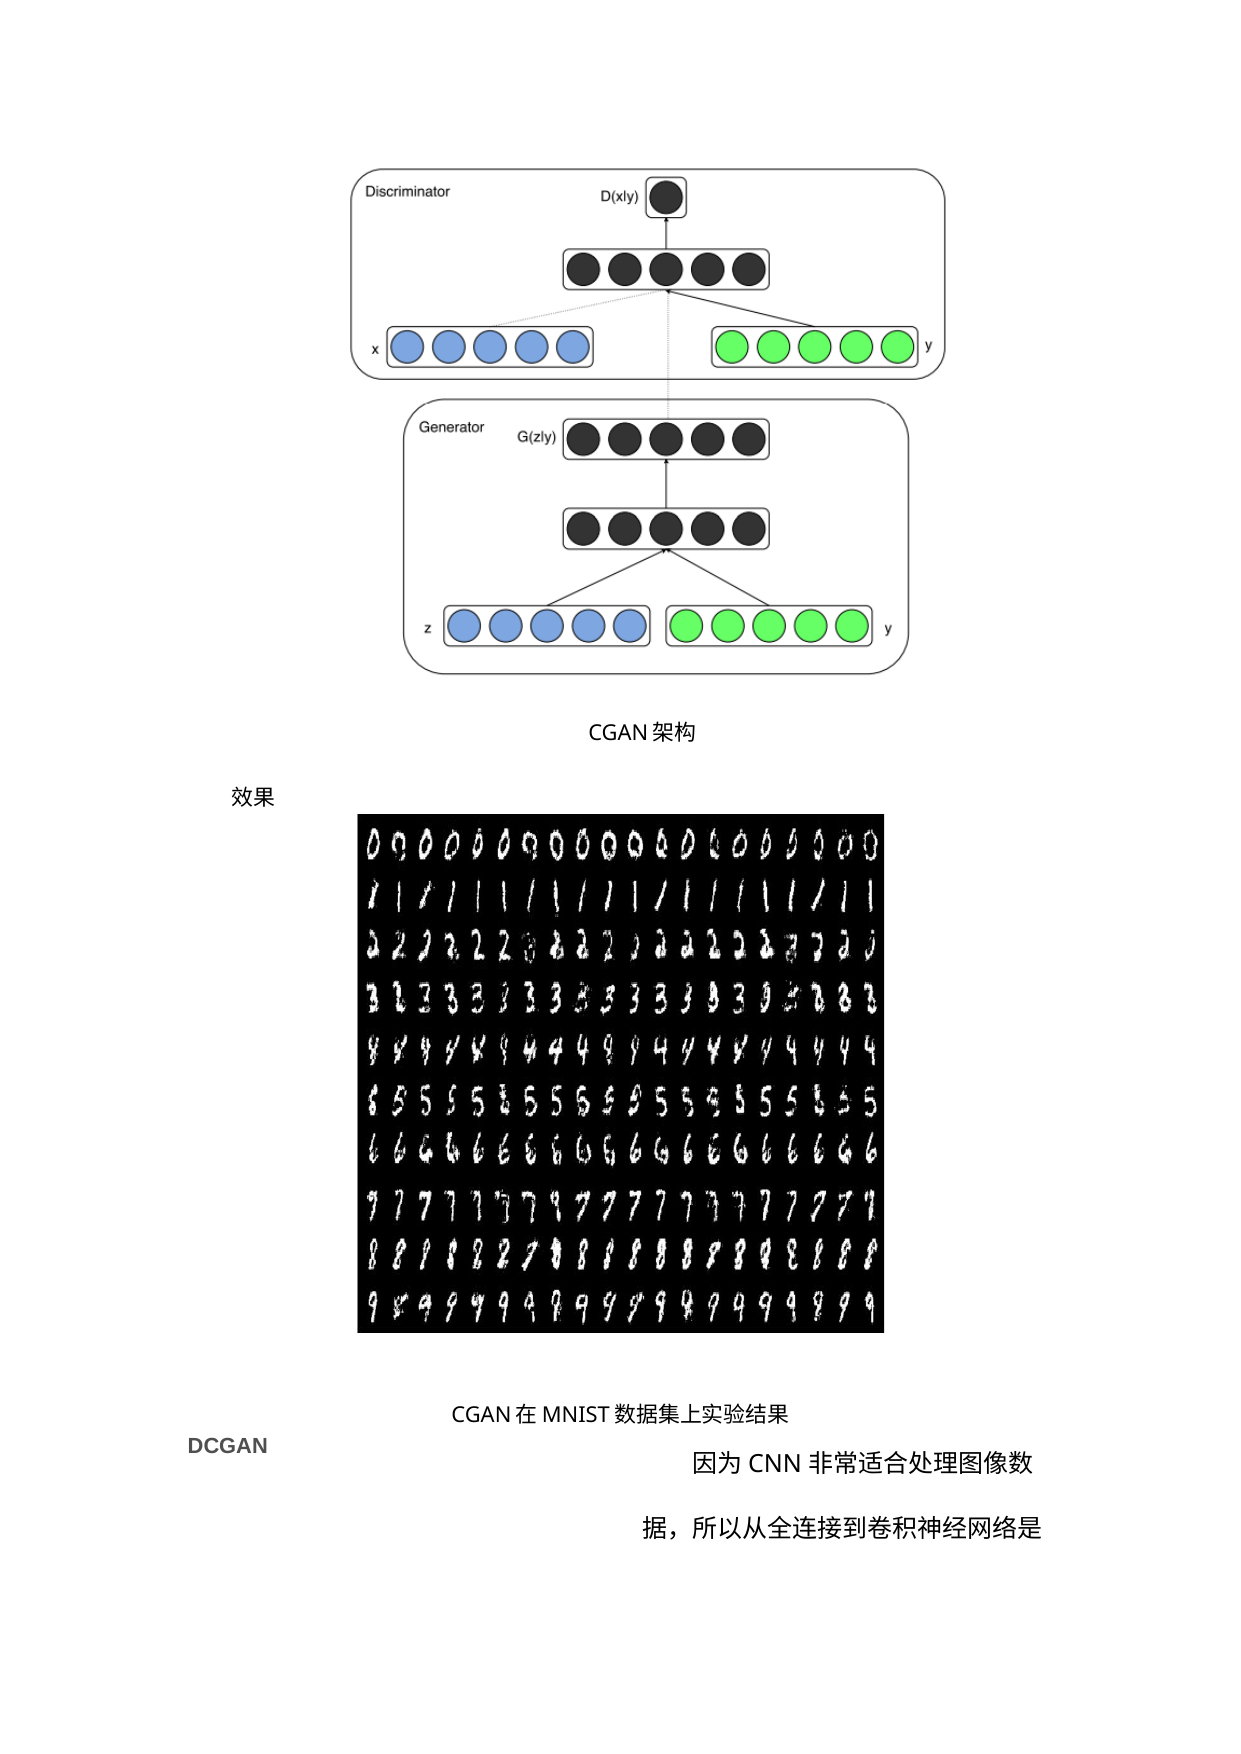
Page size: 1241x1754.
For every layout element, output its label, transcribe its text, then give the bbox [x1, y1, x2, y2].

text CGAN在MNIST数据集上实验结果 [187, 1397, 1053, 1429]
text DCGAN [187, 1429, 598, 1462]
picture [356, 812, 885, 1335]
picture [331, 162, 953, 697]
text 效果 [187, 779, 598, 812]
text CGAN架构 [187, 714, 1053, 747]
